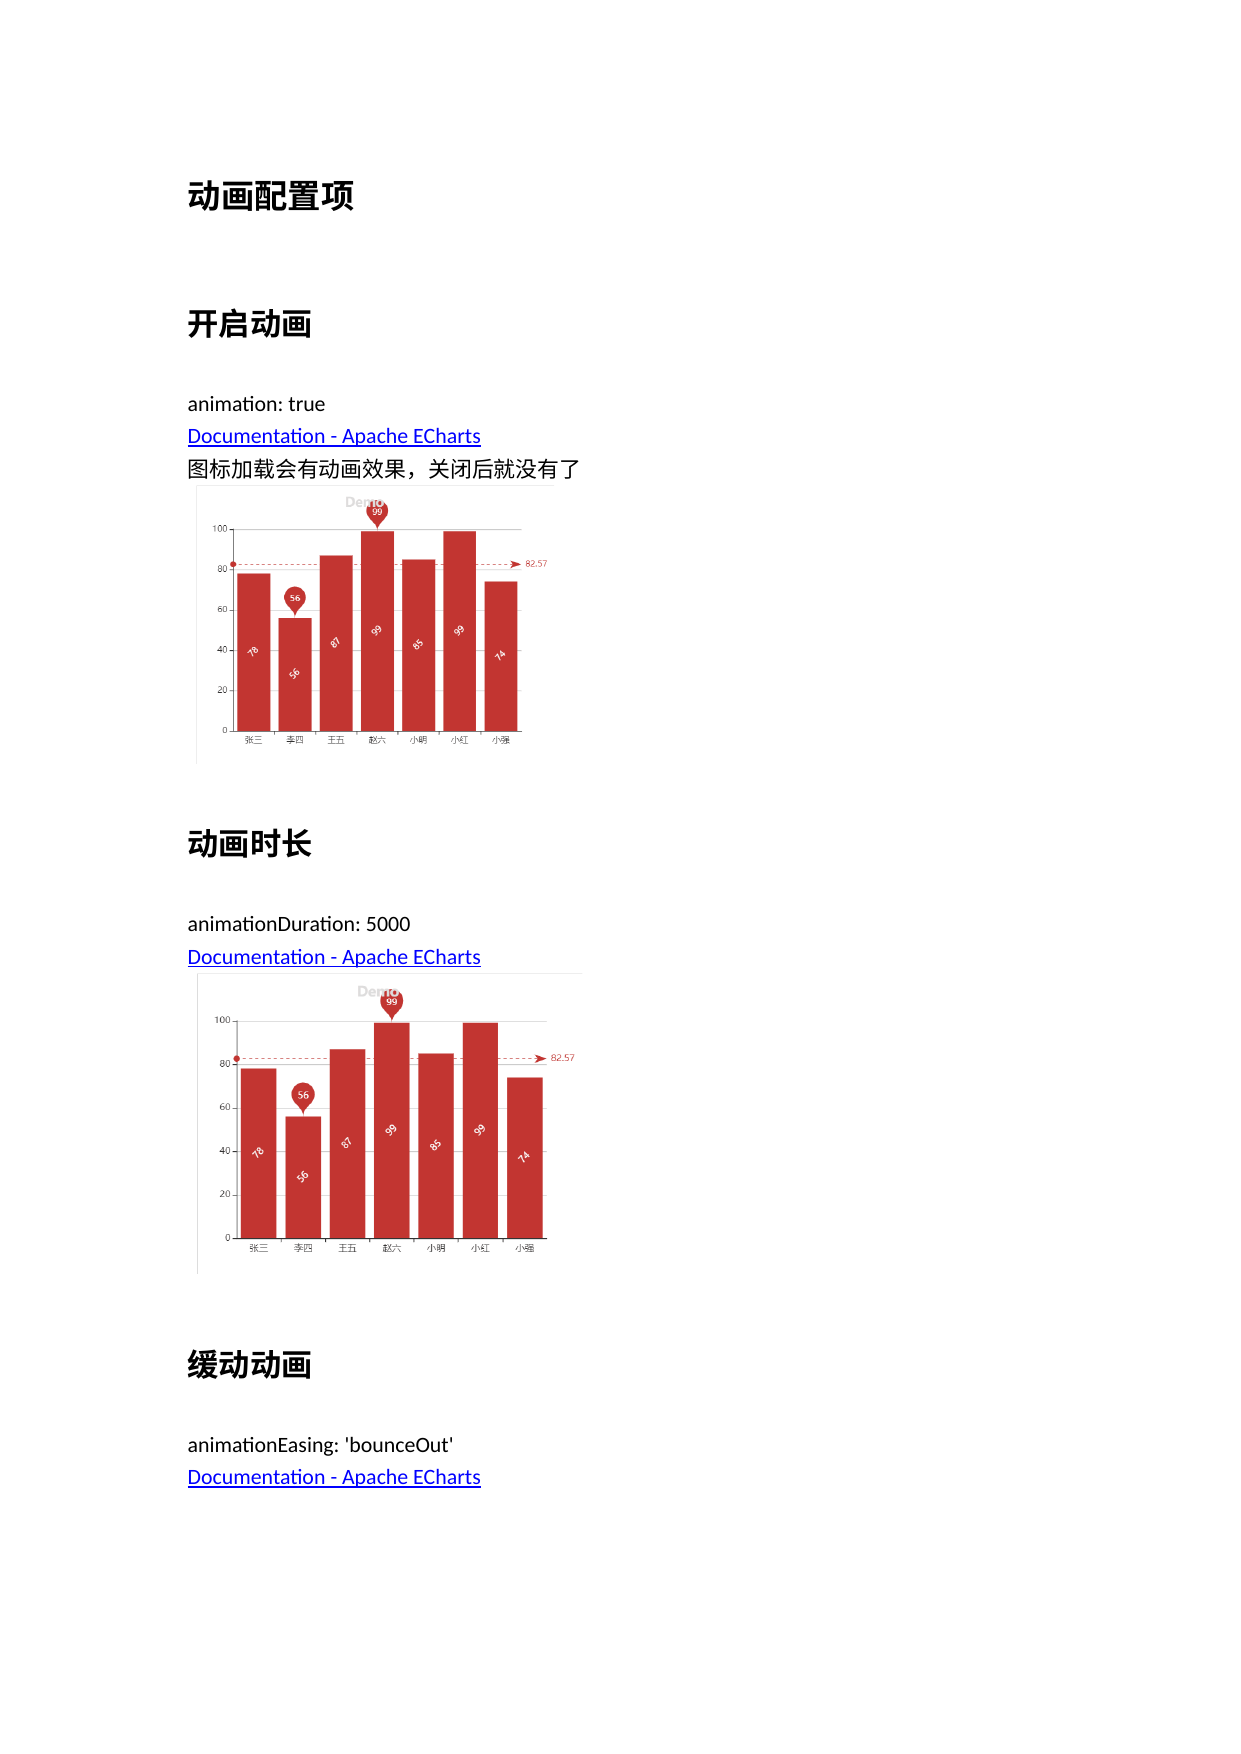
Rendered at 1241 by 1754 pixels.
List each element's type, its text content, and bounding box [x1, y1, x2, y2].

picture [187, 972, 583, 1274]
subtitle 缓动动画 [187, 1330, 1053, 1395]
text animation: true Documentation - Apache ECharts [187, 387, 1053, 452]
text animationEasing: 'bounceOut' Documentation - Apache ECharts [187, 1428, 1053, 1493]
text 图标加载会有动画效果，关闭后就没有了 [187, 452, 1053, 484]
subtitle 开启动画 [187, 289, 1053, 354]
text animationDuration: 5000 Documentation - Apache ECharts [187, 907, 1053, 972]
subtitle 动画配置项 [187, 162, 1053, 227]
subtitle 动画时长 [187, 809, 1053, 874]
picture [187, 484, 555, 764]
